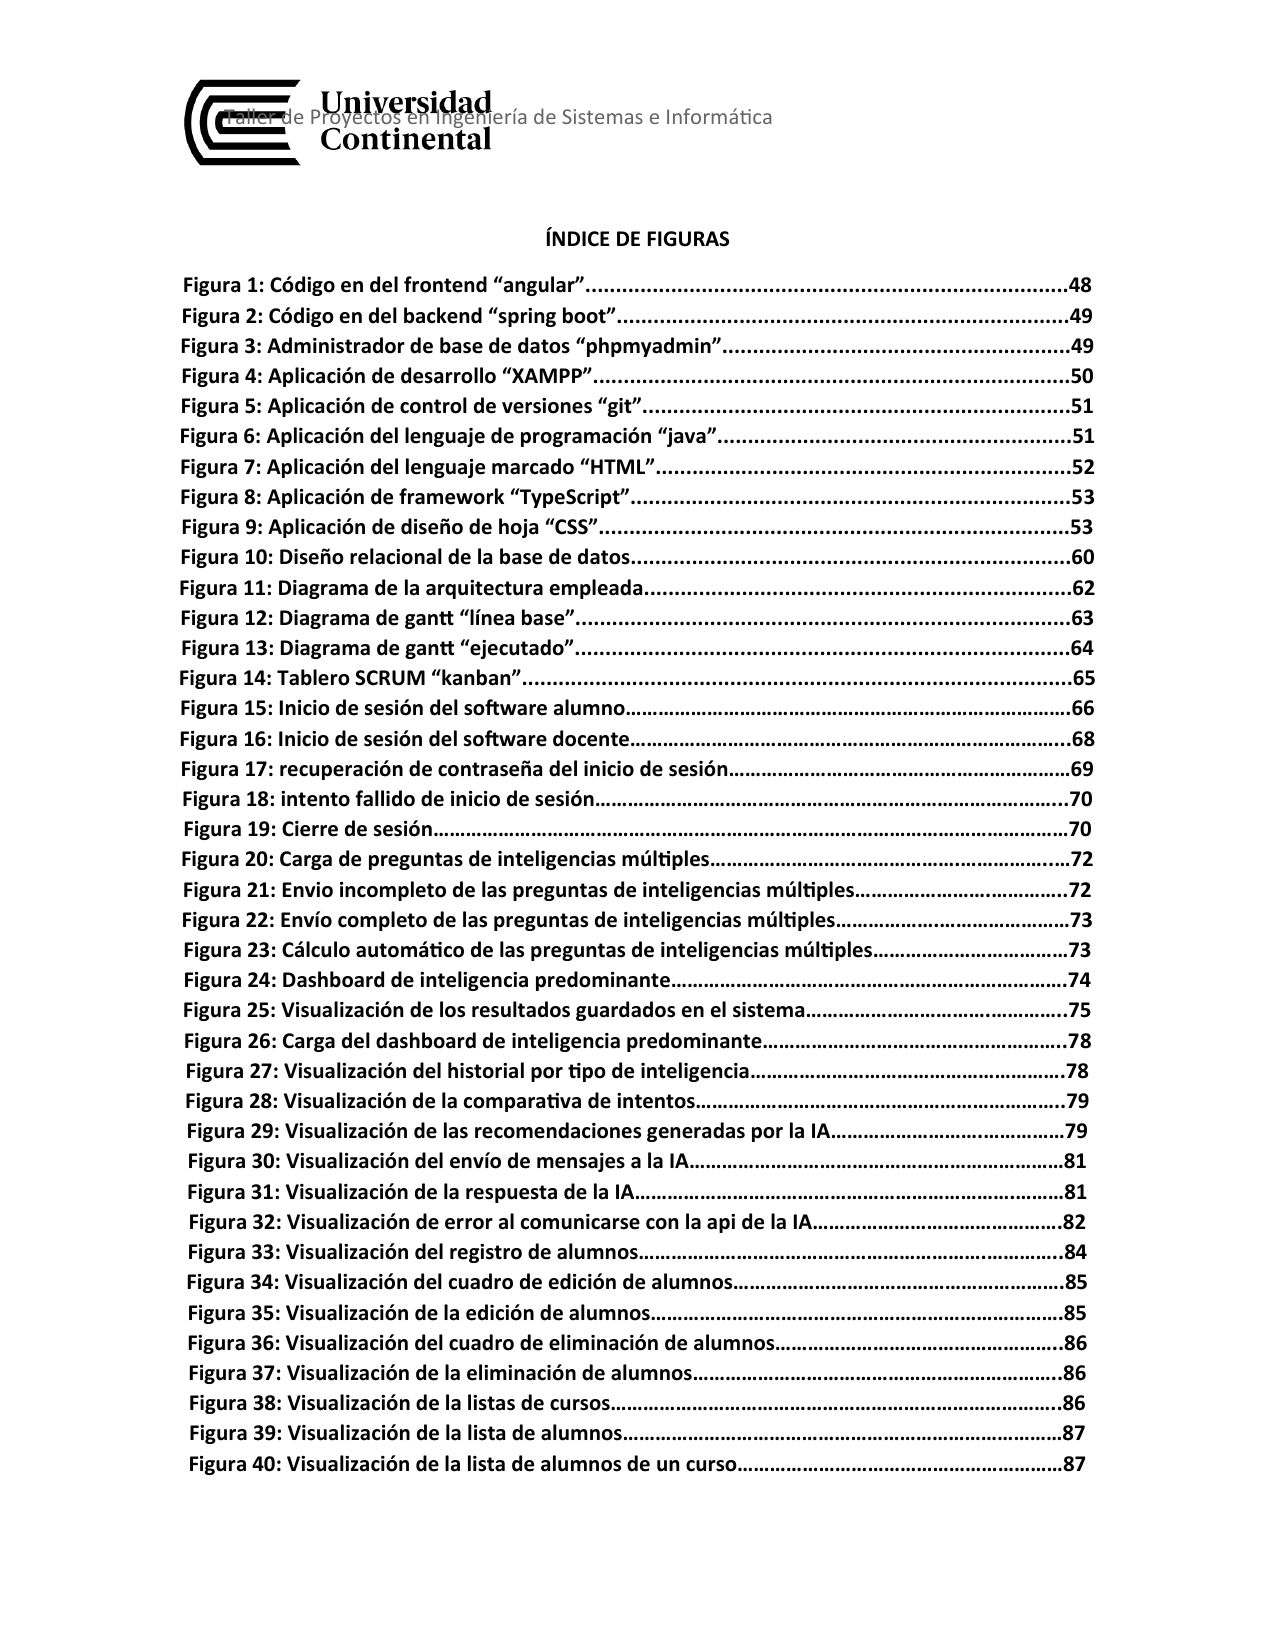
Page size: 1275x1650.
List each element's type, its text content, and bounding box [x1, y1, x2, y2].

text Figura 29: Visualización de las recomendaciones generadas por la IA……………………….……………79 [177, 1116, 1098, 1144]
text Figura 38: Visualización de la listas de cursos………………………………………………………………………..86 [177, 1388, 1098, 1416]
text Figura 16: Inicio de sesión del software docente……………………………………………………………………...68 [177, 724, 1098, 752]
text Figura 12: Diagrama de gantt “línea base”.................................................................................63 [177, 603, 1098, 631]
text Figura 25: Visualización de los resultados guardados en el sistema…………………………….…………..75 [177, 996, 1098, 1024]
text Figura 31: Visualización de la respuesta de la IA…………………………………………………………….………81 [177, 1177, 1098, 1205]
text Figura 11: Diagrama de la arquitectura empleada......................................................................62 [177, 573, 1098, 601]
picture [180, 76, 496, 168]
text Figura 8: Aplicación de framework “TypeScript”........................................................................53 [177, 482, 1098, 510]
text Figura 6: Aplicación del lenguaje de programación “java”..........................................................51 [177, 422, 1098, 450]
text Figura 20: Carga de preguntas de inteligencias múltiples……………………………………….……………..…72 [177, 844, 1098, 873]
text Figura 33: Visualización del registro de alumnos……………………………………………………….…………..84 [177, 1237, 1098, 1265]
text Figura 9: Aplicación de diseño de hoja “CSS”.............................................................................53 [177, 512, 1098, 540]
text Figura 22: Envío completo de las preguntas de inteligencias múltiples……………….……………………73 [177, 905, 1098, 933]
text Figura 34: Visualización del cuadro de edición de alumnos…………………………………………………….85 [177, 1267, 1098, 1296]
text Figura 35: Visualización de la edición de alumnos………………………………………………………………….85 [177, 1298, 1098, 1326]
text Figura 13: Diagrama de gantt “ejecutado”.................................................................................64 [177, 633, 1098, 661]
text Figura 36: Visualización del cuadro de eliminación de alumnos……………………………………………..86 [177, 1328, 1098, 1356]
text Figura 30: Visualización del envío de mensajes a la IA……………………………………………………………81 [177, 1147, 1098, 1175]
text Figura 5: Aplicación de control de versiones “git”......................................................................51 [177, 391, 1098, 419]
text ÍNDICE DE FIGURAS [177, 224, 1098, 252]
text Figura 17: recuperación de contraseña del inicio de sesión………………………………………………………69 [177, 754, 1098, 782]
text Figura 40: Visualización de la lista de alumnos de un curso……………………………………………………87 [177, 1449, 1098, 1477]
text Figura 32: Visualización de error al comunicarse con la api de la IA……………………………………….82 [177, 1207, 1098, 1235]
text Figura 24: Dashboard de inteligencia predominante……………………………………………………………….74 [177, 965, 1098, 993]
text Figura 2: Código en del backend “spring boot”..........................................................................49 [177, 301, 1098, 329]
text Figura 27: Visualización del historial por tipo de inteligencia………………………………………………….78 [177, 1056, 1098, 1084]
text Figura 10: Diseño relacional de la base de datos........................................................................60 [177, 542, 1098, 571]
text Figura 21: Envio incompleto de las preguntas de inteligencias múltiples…………………….…………..72 [177, 875, 1098, 903]
text Figura 14: Tablero SCRUM “kanban”..........................................................................................65 [177, 663, 1098, 691]
text Figura 4: Aplicación de desarrollo “XAMPP”..............................................................................50 [177, 361, 1098, 389]
text Figura 39: Visualización de la lista de alumnos………………………………………………………………………87 [177, 1418, 1098, 1447]
text Figura 1: Código en del frontend “angular”...............................................................................48 [177, 271, 1098, 299]
text Figura 19: Cierre de sesión………………………………………………………………………………………………………70 [177, 814, 1098, 842]
text Figura 37: Visualización de la eliminación de alumnos…………………………………………………………..86 [177, 1358, 1098, 1386]
text Figura 7: Aplicación del lenguaje marcado “HTML”....................................................................52 [177, 452, 1098, 480]
text Figura 18: intento fallido de inicio de sesión…………………………………………………………………………...70 [177, 784, 1098, 812]
text Figura 3: Administrador de base de datos “phpmyadmin”.........................................................49 [177, 331, 1098, 359]
text Figura 28: Visualización de la comparativa de intentos…………………………………………………………..79 [177, 1086, 1098, 1114]
text Figura 26: Carga del dashboard de inteligencia predominante………………………………………………..78 [177, 1026, 1098, 1054]
text Figura 23: Cálculo automático de las preguntas de inteligencias múltiples………………………………73 [177, 935, 1098, 963]
text Figura 15: Inicio de sesión del software alumno……………………………………………………………………….66 [177, 693, 1098, 722]
